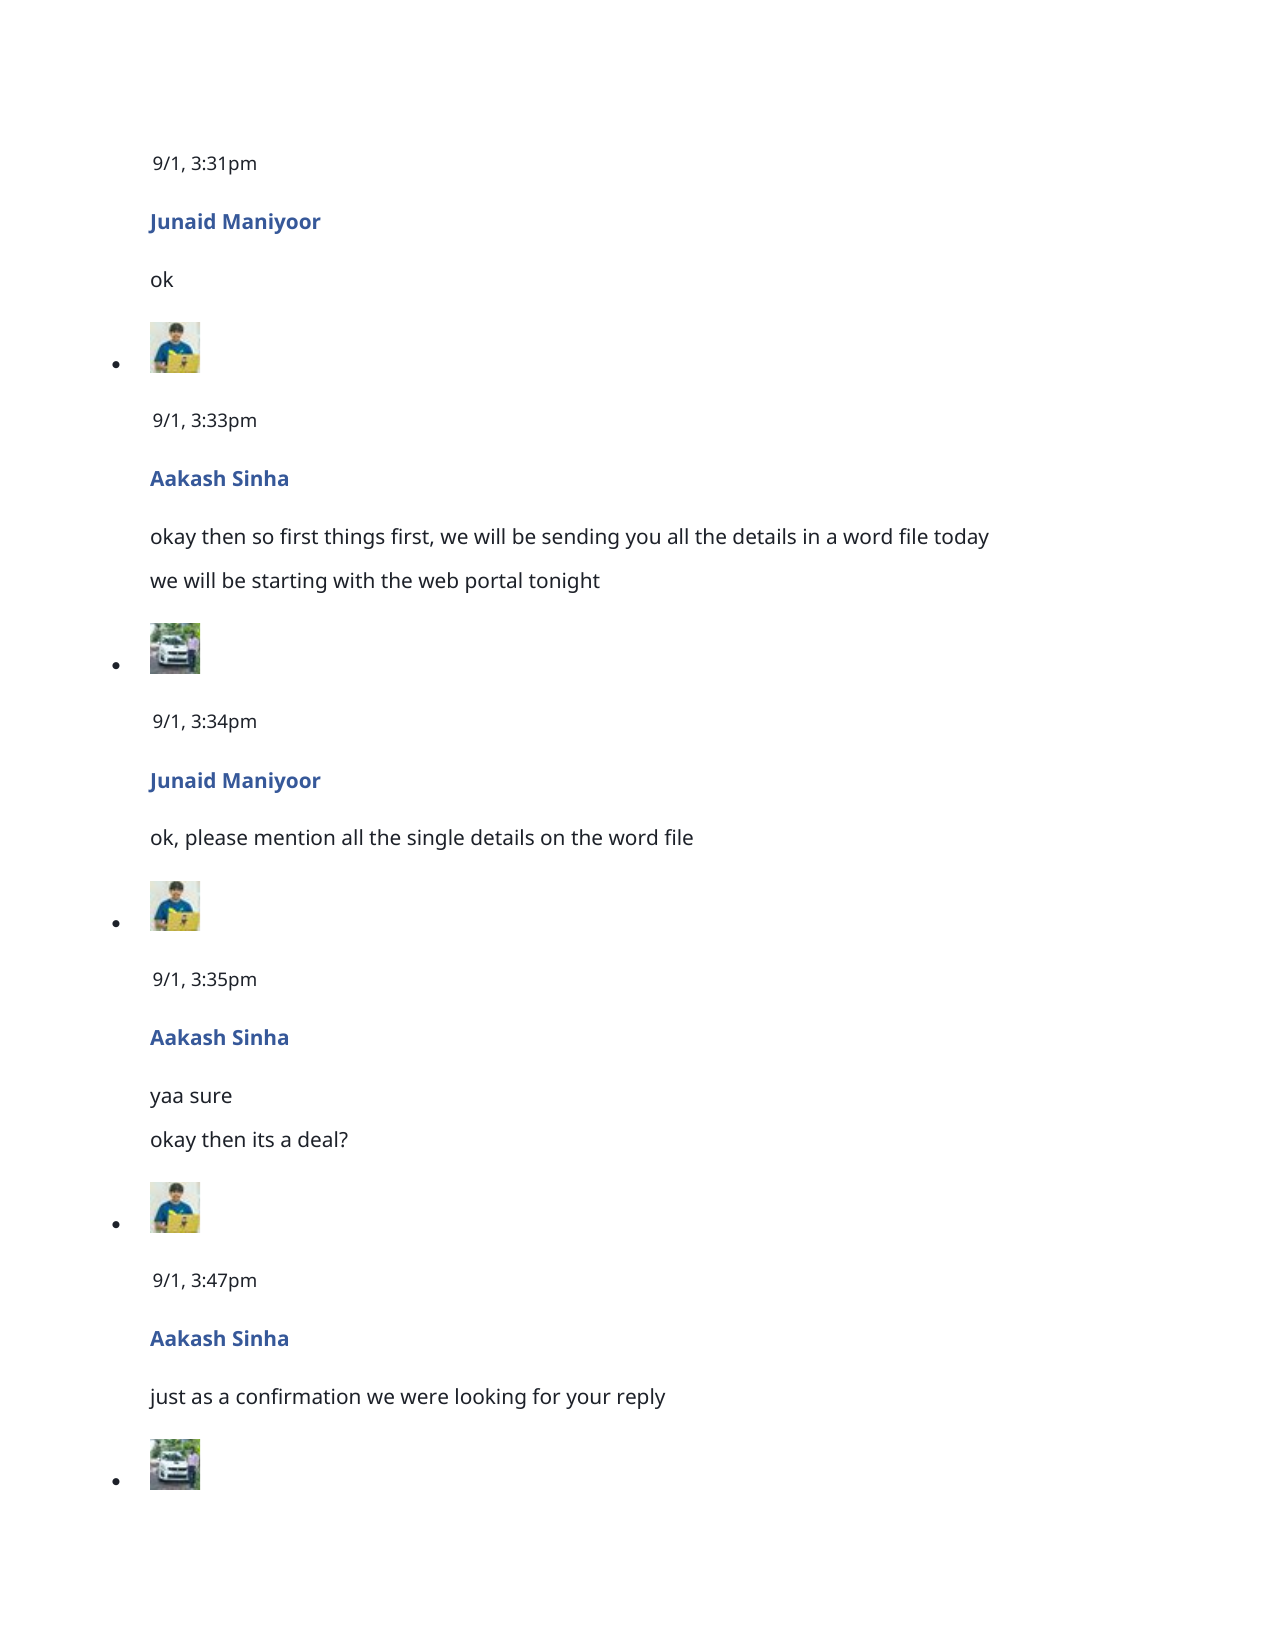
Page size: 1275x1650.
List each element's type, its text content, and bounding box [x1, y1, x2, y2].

text ok [150, 265, 1125, 293]
text okay then so first things first, we will be sending you all the details in a word file today [150, 522, 1125, 551]
text Junaid Maniyoor [150, 207, 1125, 236]
text Aakash Sinha [150, 464, 1125, 493]
text just as a confirmation we were looking for your reply [150, 1382, 1125, 1411]
text 9/1, 3:47pm [150, 1267, 1125, 1295]
text we will be starting with the web portal tonight [150, 566, 1125, 594]
text ok, please mention all the single details on the word file [150, 823, 1125, 852]
text Aakash Sinha [150, 1324, 1125, 1353]
picture [150, 322, 200, 373]
text 9/1, 3:35pm [150, 966, 1125, 994]
picture [150, 1182, 200, 1233]
picture [150, 623, 200, 674]
text Aakash Sinha [150, 1023, 1125, 1052]
text 9/1, 3:31pm [150, 150, 1125, 178]
text yaa sure [150, 1081, 1125, 1109]
text okay then its a deal? [150, 1125, 1125, 1153]
picture [150, 1439, 200, 1490]
text 9/1, 3:33pm [150, 407, 1125, 435]
picture [150, 881, 200, 931]
text Junaid Maniyoor [150, 766, 1125, 794]
text 9/1, 3:34pm [150, 709, 1125, 737]
